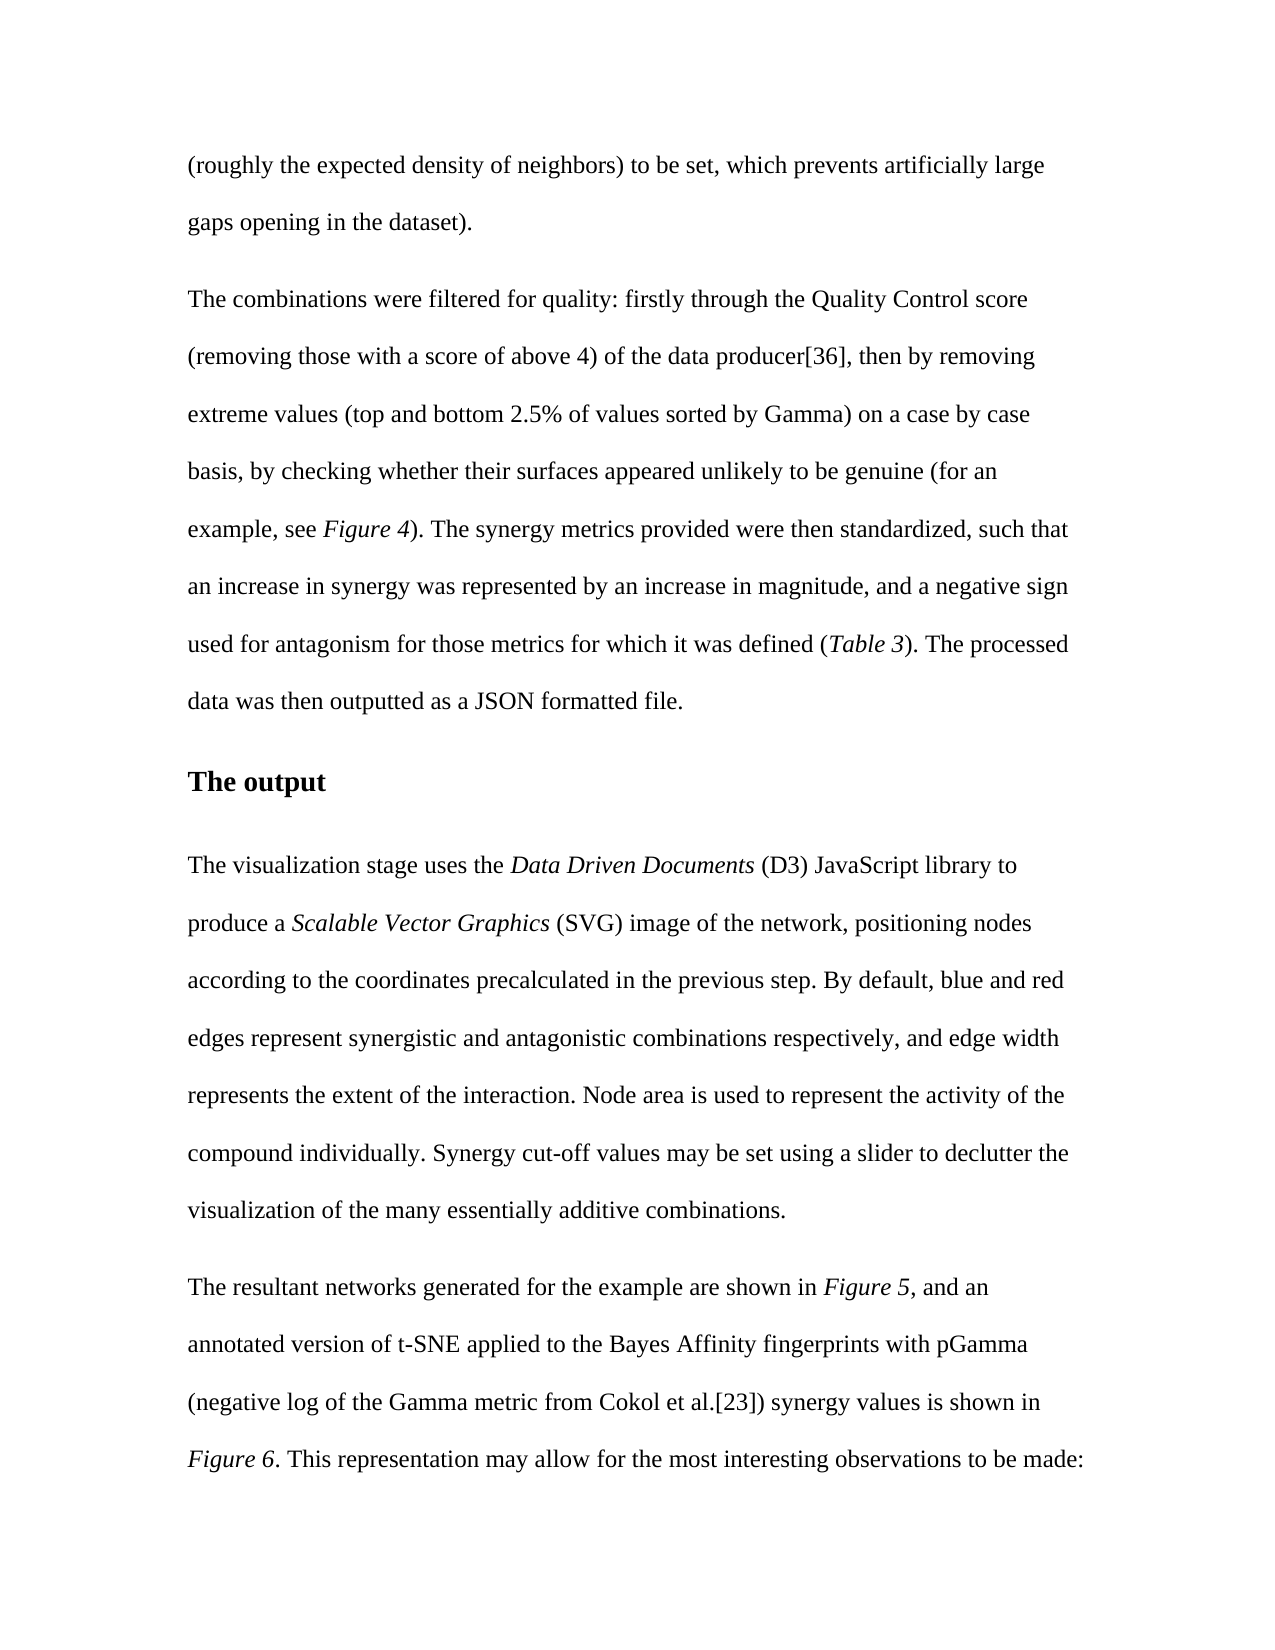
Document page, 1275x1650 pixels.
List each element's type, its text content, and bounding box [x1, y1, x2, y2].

text The visualization stage uses the Data Driven Documents (D3) JavaScript library to produce a Scalable Vector Graphics (SVG) image of the network, positioning nodes according to the coordinates precalculated in the previous step. By default, blue and red edges represent synergistic and antagonistic combinations respectively, and edge width represents the extent of the interaction. Node area is used to represent the activity of the compound individually. Synergy cut-off values may be set using a slider to declutter the visualization of the many essentially additive combinations. [187, 850, 1087, 1224]
subtitle The output [187, 764, 1087, 798]
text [187, 1272, 1087, 1473]
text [187, 150, 1087, 236]
text The combinations were filtered for quality: firstly through the Quality Control score (removing those with a score of above 4) of the data producer[36], then by removing extreme values (top and bottom 2.5% of values sorted by Gamma) on a case by case basis, by checking whether their surfaces appeared unlikely to be genuine (for an example, see Figure 4). The synergy metrics provided were then standardized, such that an increase in synergy was represented by an increase in magnitude, and a negative sign used for antagonism for those metrics for which it was defined (Table 3). The processed data was then outputted as a JSON formatted file. [187, 284, 1087, 715]
